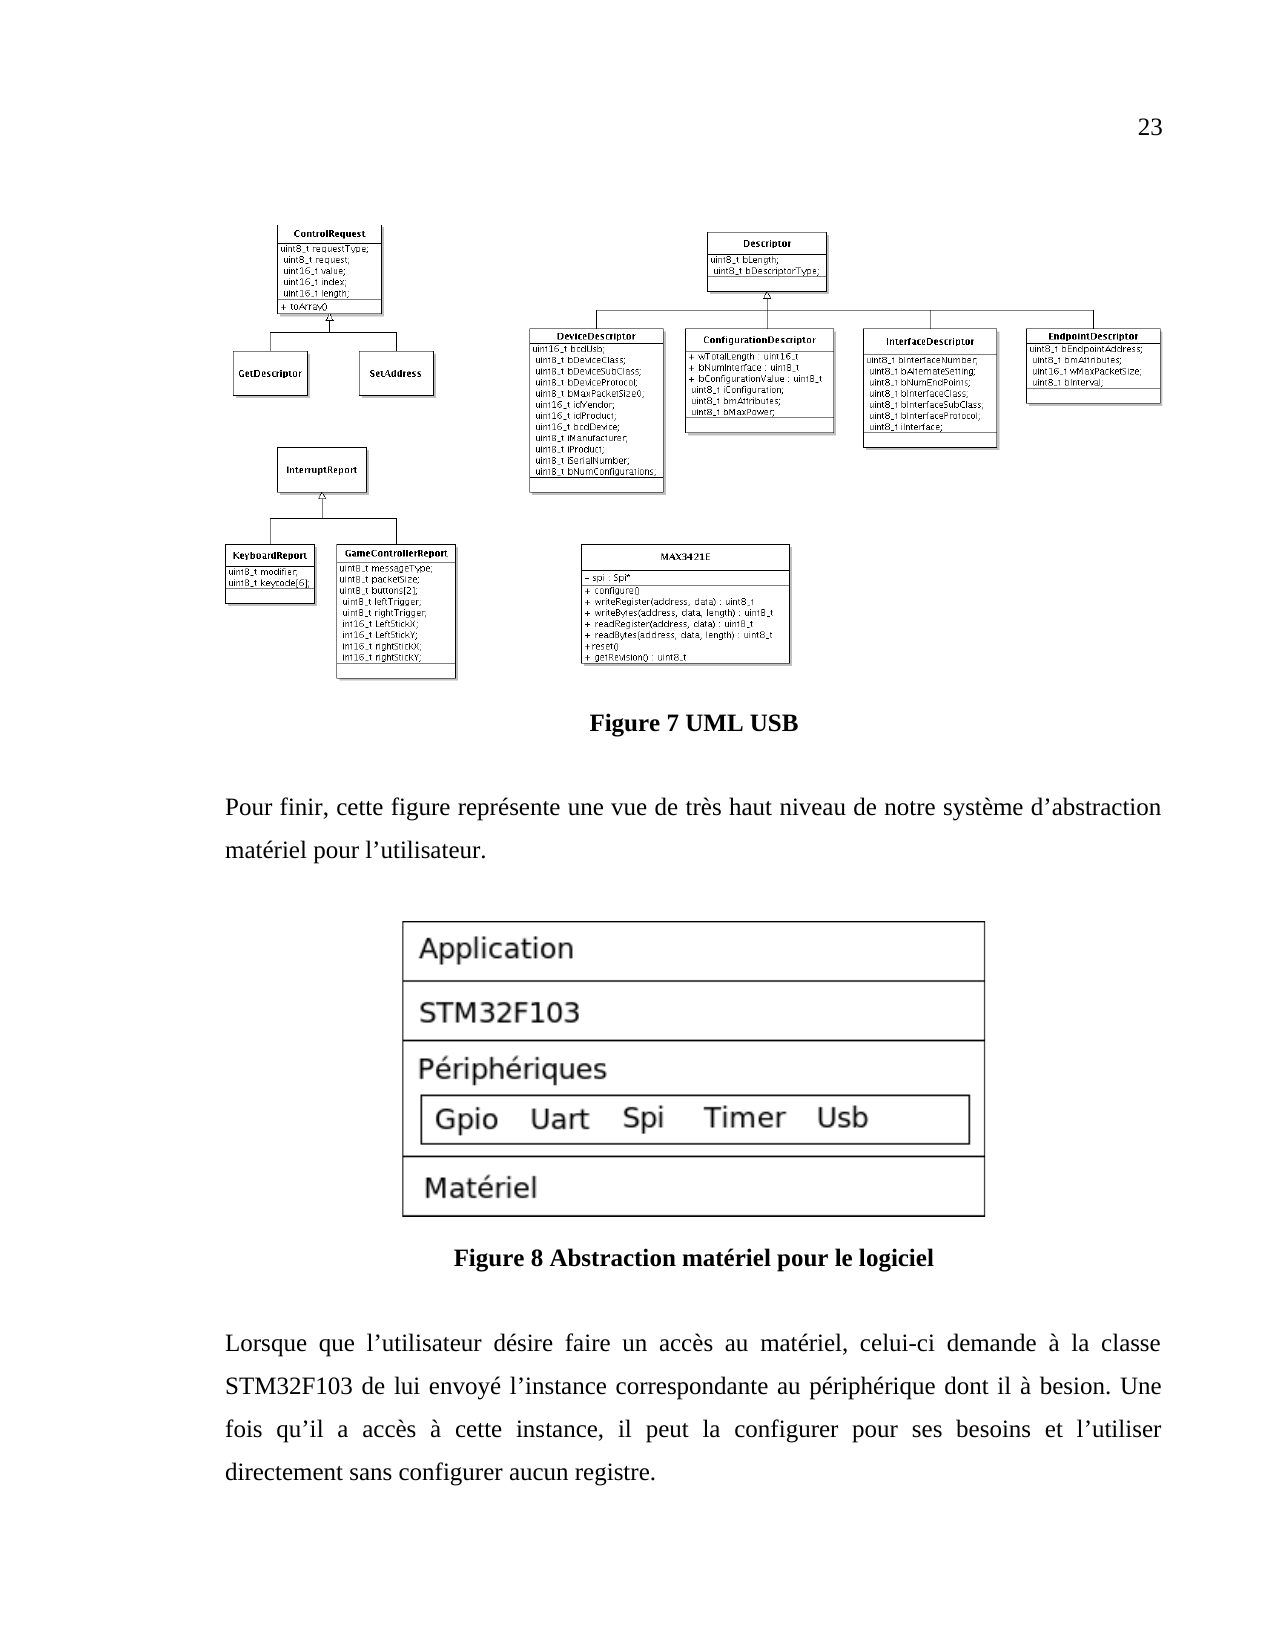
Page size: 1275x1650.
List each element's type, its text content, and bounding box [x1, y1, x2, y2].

text Pour finir, cette figure représente une vue de très haut niveau de notre système d’abstraction matériel pour l’utilisateur. [225, 792, 1162, 864]
picture [225, 225, 1163, 681]
picture [402, 921, 986, 1217]
text Lorsque que l’utilisateur désire faire un accès au matériel, celui-ci demande à la classe STM32F103 de lui envoyé l’instance correspondante au périphérique dont il à besion. Une fois qu’il a accès à cette instance, il peut la configurer pour ses besoins et l’utiliser directement sans configurer aucun registre. [225, 1328, 1162, 1486]
